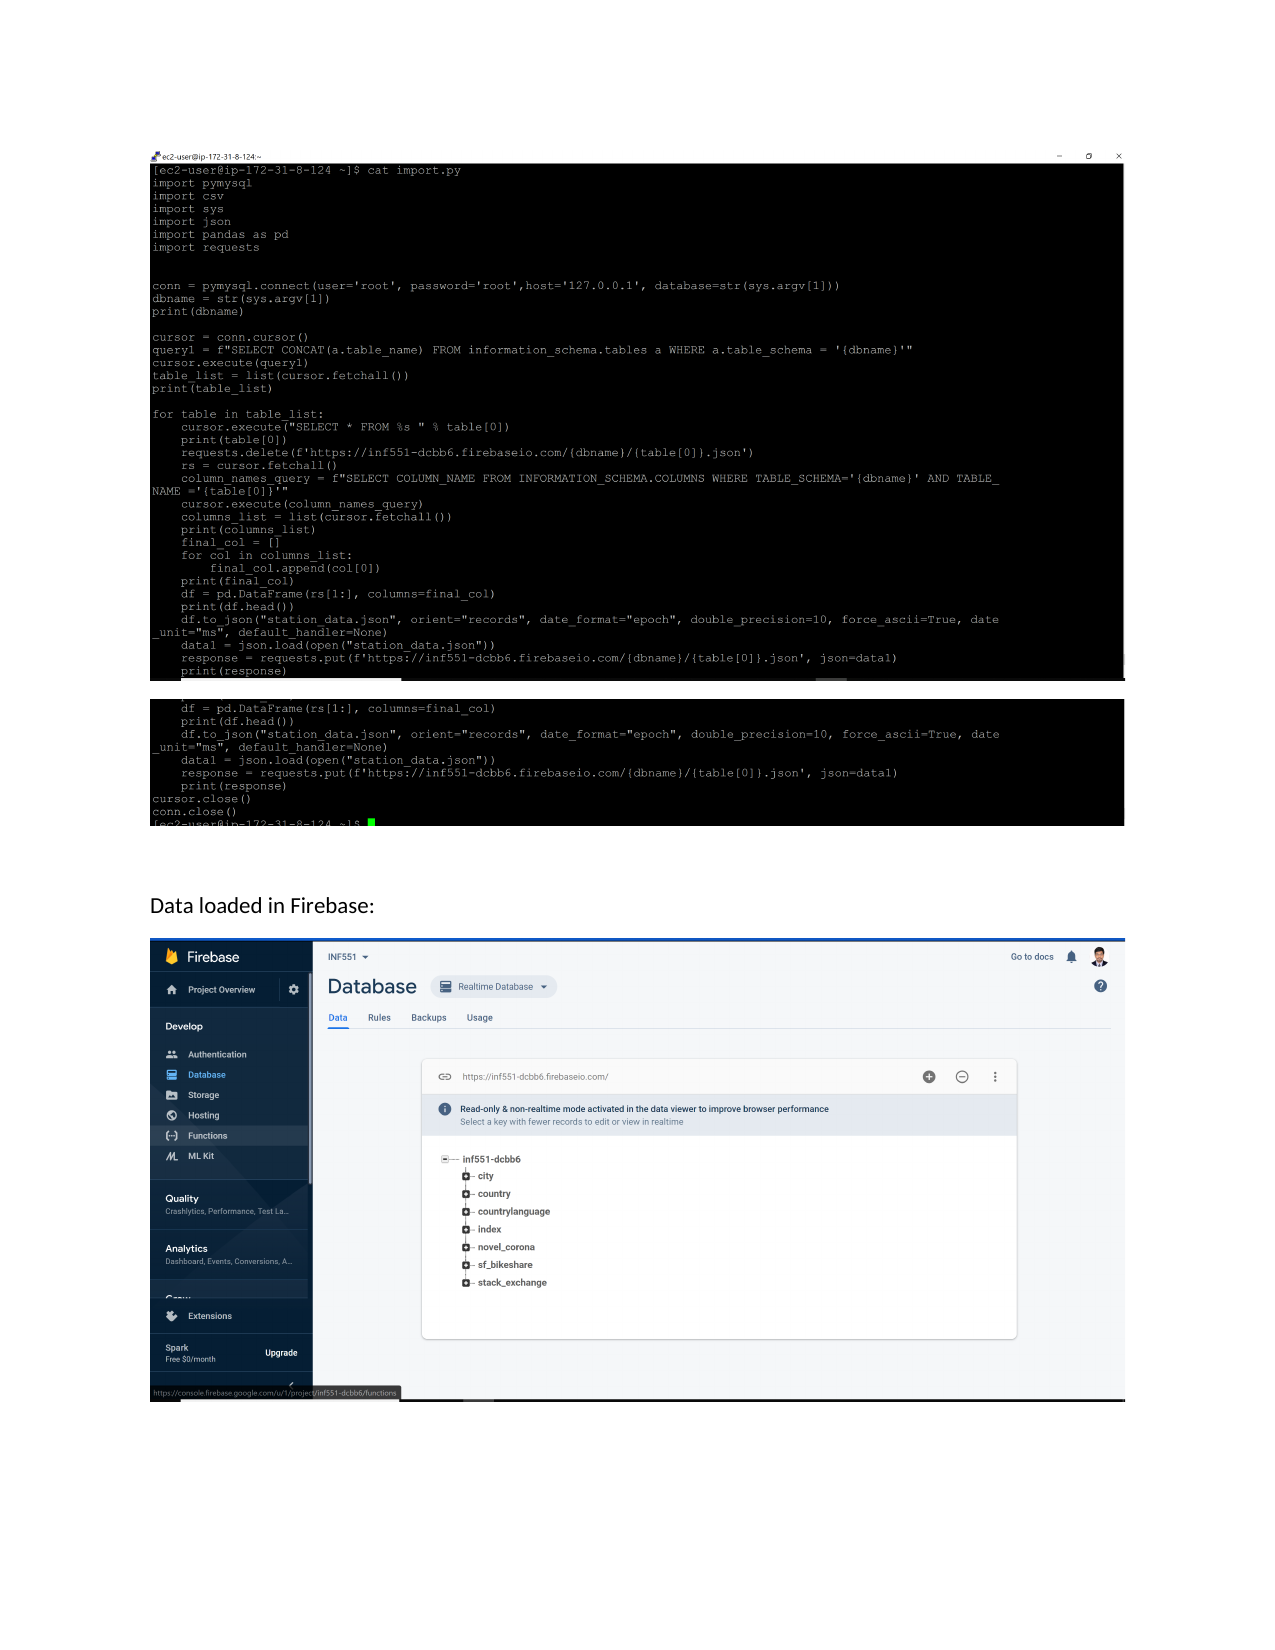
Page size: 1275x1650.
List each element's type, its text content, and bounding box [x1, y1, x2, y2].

picture [150, 150, 1125, 681]
picture [150, 938, 1125, 1402]
picture [150, 699, 1125, 826]
text Data loaded in Firebase: [150, 891, 1125, 919]
